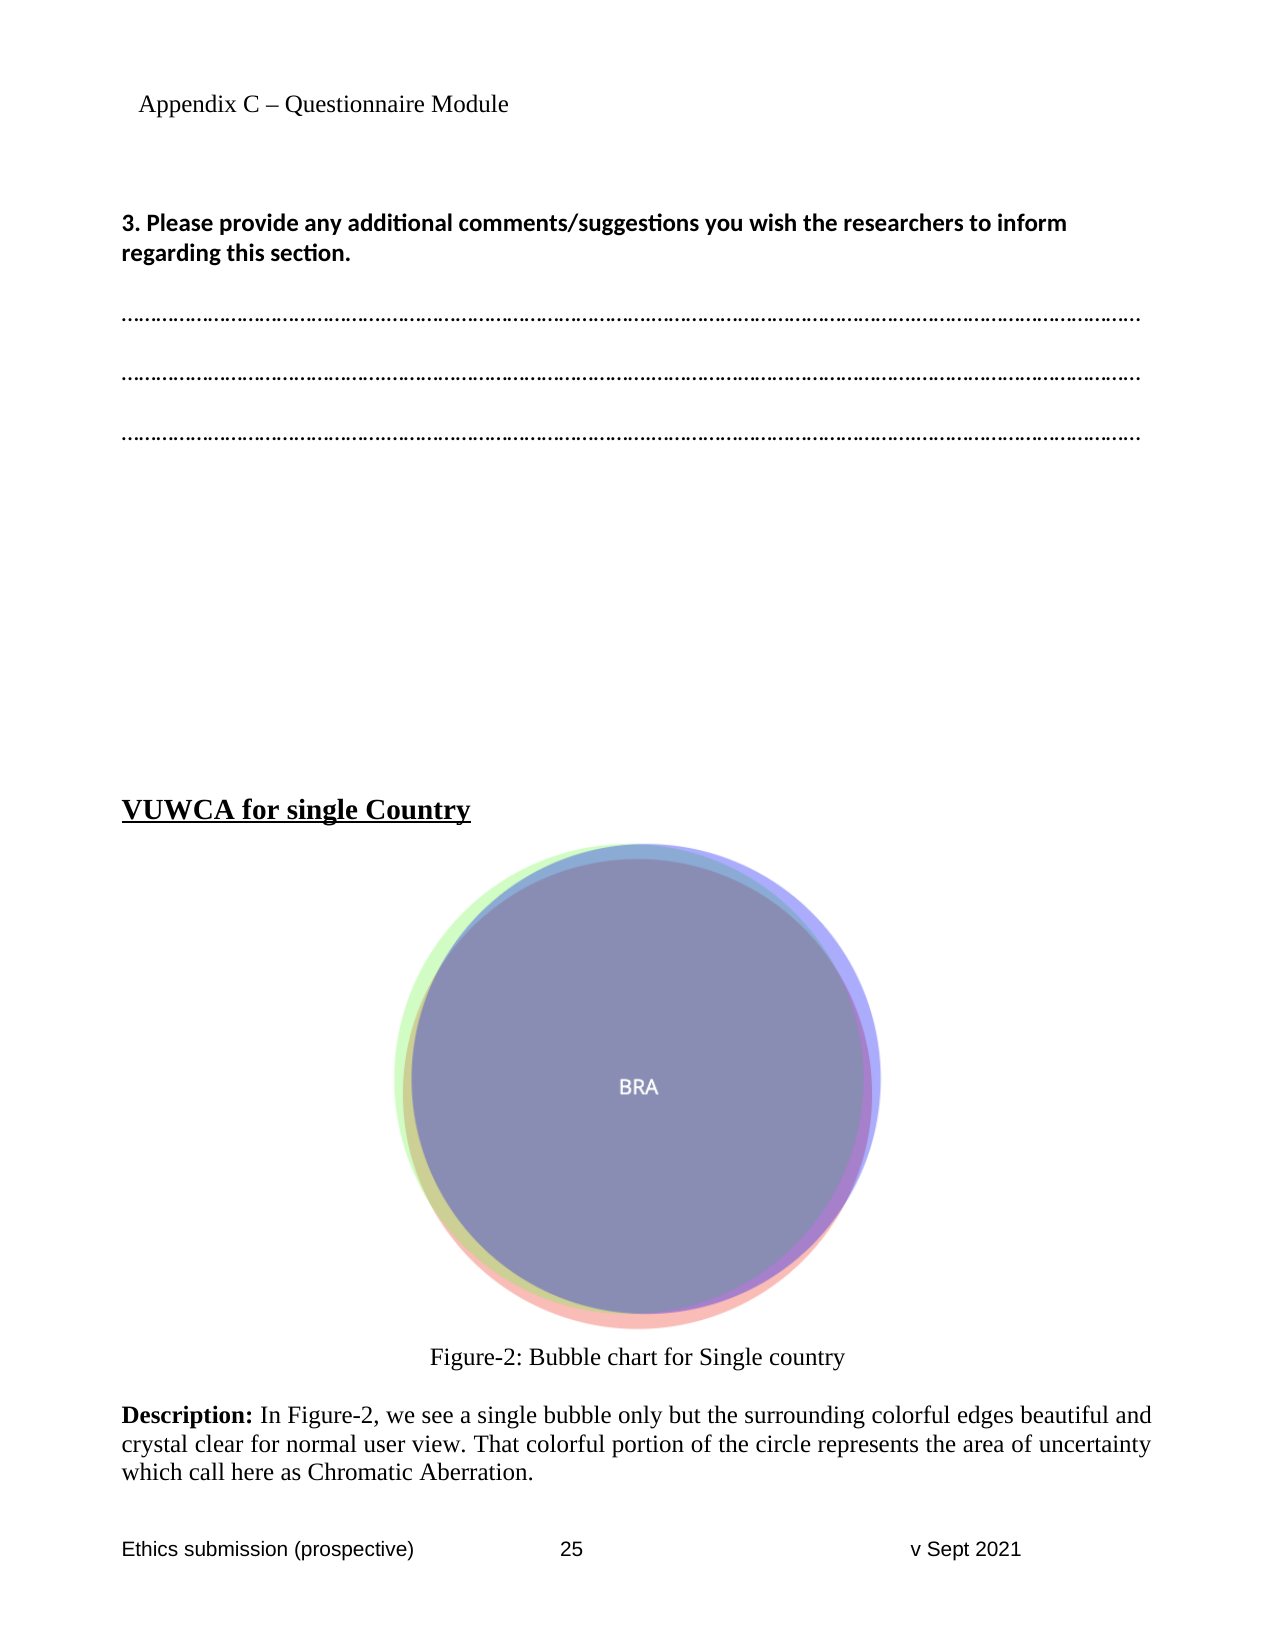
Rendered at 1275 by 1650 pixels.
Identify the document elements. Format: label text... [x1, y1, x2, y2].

text ……………………………………….……………………………………….……………………………………….………………………………… [121, 297, 1153, 327]
text ……………………………………….……………………………………….……………………………………….………………………………… [121, 357, 1153, 387]
text 3. Please provide any additional comments/suggestions you wish the researchers to inform regarding this section. [121, 207, 1153, 268]
text VUWCA for single Country [121, 792, 1153, 826]
text ……………………………………….……………………………………….……………………………………….………………………………… [121, 416, 1153, 447]
text Description: In Figure-2, we see a single bubble only but the surrounding colorful edges beautiful and crystal clear for normal user view. That colorful portion of the circle represents the area of uncertainty which call here as Chromatic Aberration. [121, 1400, 1153, 1486]
picture [381, 825, 894, 1343]
text Figure-2: Bubble chart for Single country [121, 1342, 1153, 1371]
